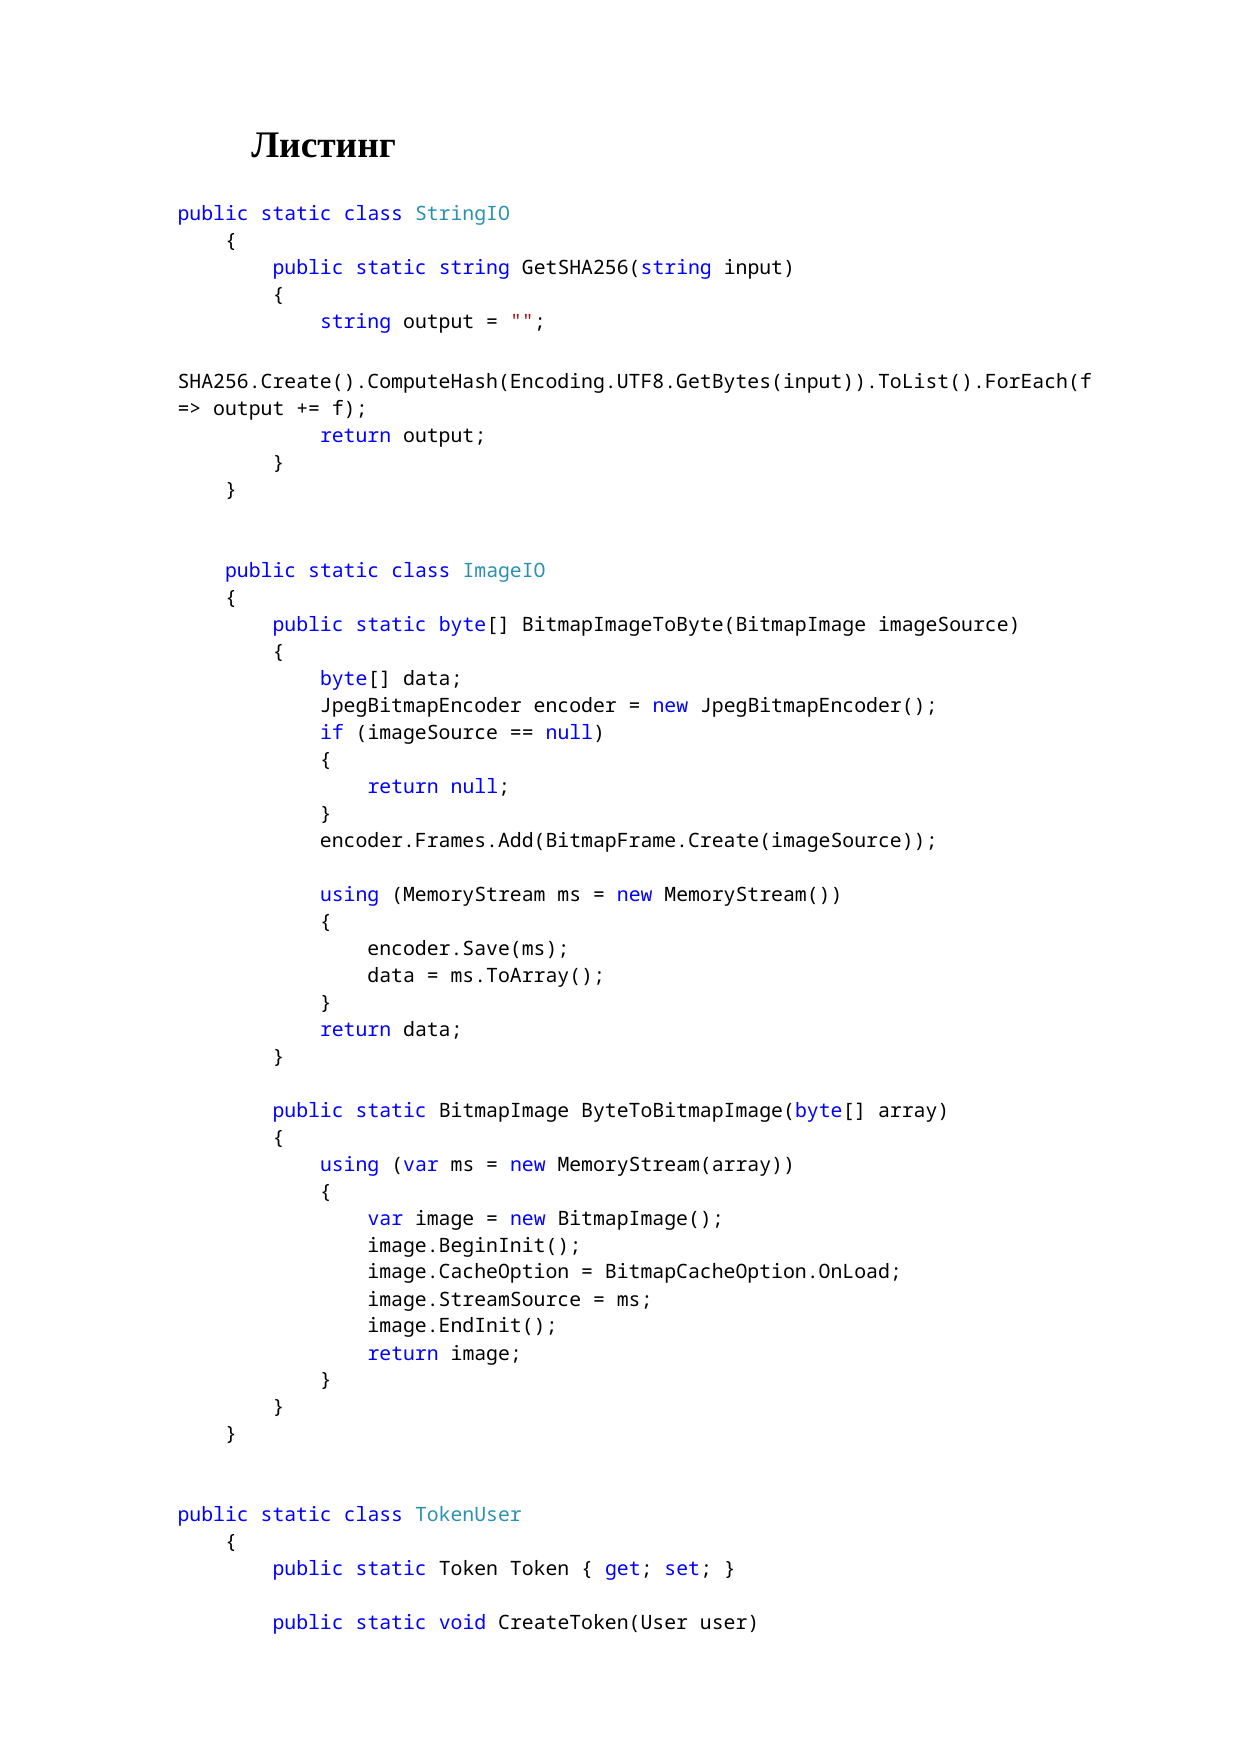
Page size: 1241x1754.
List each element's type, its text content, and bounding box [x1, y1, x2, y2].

text return image; [177, 1339, 1122, 1366]
text public static void CreateToken(User user) [177, 1608, 1122, 1636]
text { [177, 1123, 1122, 1150]
text image.StreamSource = ms; [177, 1285, 1122, 1312]
text { [177, 280, 1122, 307]
text } [177, 988, 1122, 1015]
text string output = ""; [177, 307, 1122, 334]
text { [177, 907, 1122, 934]
text { [177, 745, 1122, 772]
text public static class ImageIO [177, 556, 1122, 583]
text public static BitmapImage ByteToBitmapImage(byte[] array) [177, 1096, 1122, 1123]
text } [177, 1042, 1122, 1069]
text { [177, 583, 1122, 610]
text public static Token Token { get; set; } [177, 1554, 1122, 1582]
text return null; [177, 772, 1122, 799]
text byte[] data; [177, 664, 1122, 691]
text } [177, 1420, 1122, 1447]
text } [177, 475, 1122, 502]
text } [177, 448, 1122, 475]
text return data; [177, 1015, 1122, 1042]
text } [177, 1393, 1122, 1420]
text data = ms.ToArray(); [177, 961, 1122, 988]
text SHA256.Create().ComputeHash(Encoding.UTF8.GetBytes(input)).ToList().ForEach(f => output += f); [177, 334, 1122, 421]
text encoder.Save(ms); [177, 934, 1122, 961]
text public static class StringIO [177, 199, 1122, 226]
text if (imageSource == null) [177, 718, 1122, 745]
subtitle Листинг [177, 122, 1122, 166]
text return output; [177, 421, 1122, 448]
text { [177, 637, 1122, 664]
text using (var ms = new MemoryStream(array)) [177, 1150, 1122, 1177]
text JpegBitmapEncoder encoder = new JpegBitmapEncoder(); [177, 691, 1122, 718]
text image.CacheOption = BitmapCacheOption.OnLoad; [177, 1258, 1122, 1285]
text { [177, 1177, 1122, 1204]
text encoder.Frames.Add(BitmapFrame.Create(imageSource)); [177, 826, 1122, 853]
text public static class TokenUser [177, 1501, 1122, 1528]
text } [177, 799, 1122, 826]
text { [177, 226, 1122, 253]
text var image = new BitmapImage(); [177, 1204, 1122, 1231]
text image.EndInit(); [177, 1312, 1122, 1339]
text public static byte[] BitmapImageToByte(BitmapImage imageSource) [177, 610, 1122, 637]
text } [177, 1366, 1122, 1393]
text public static string GetSHA256(string input) [177, 253, 1122, 280]
text image.BeginInit(); [177, 1231, 1122, 1258]
text using (MemoryStream ms = new MemoryStream()) [177, 880, 1122, 907]
text { [177, 1528, 1122, 1554]
